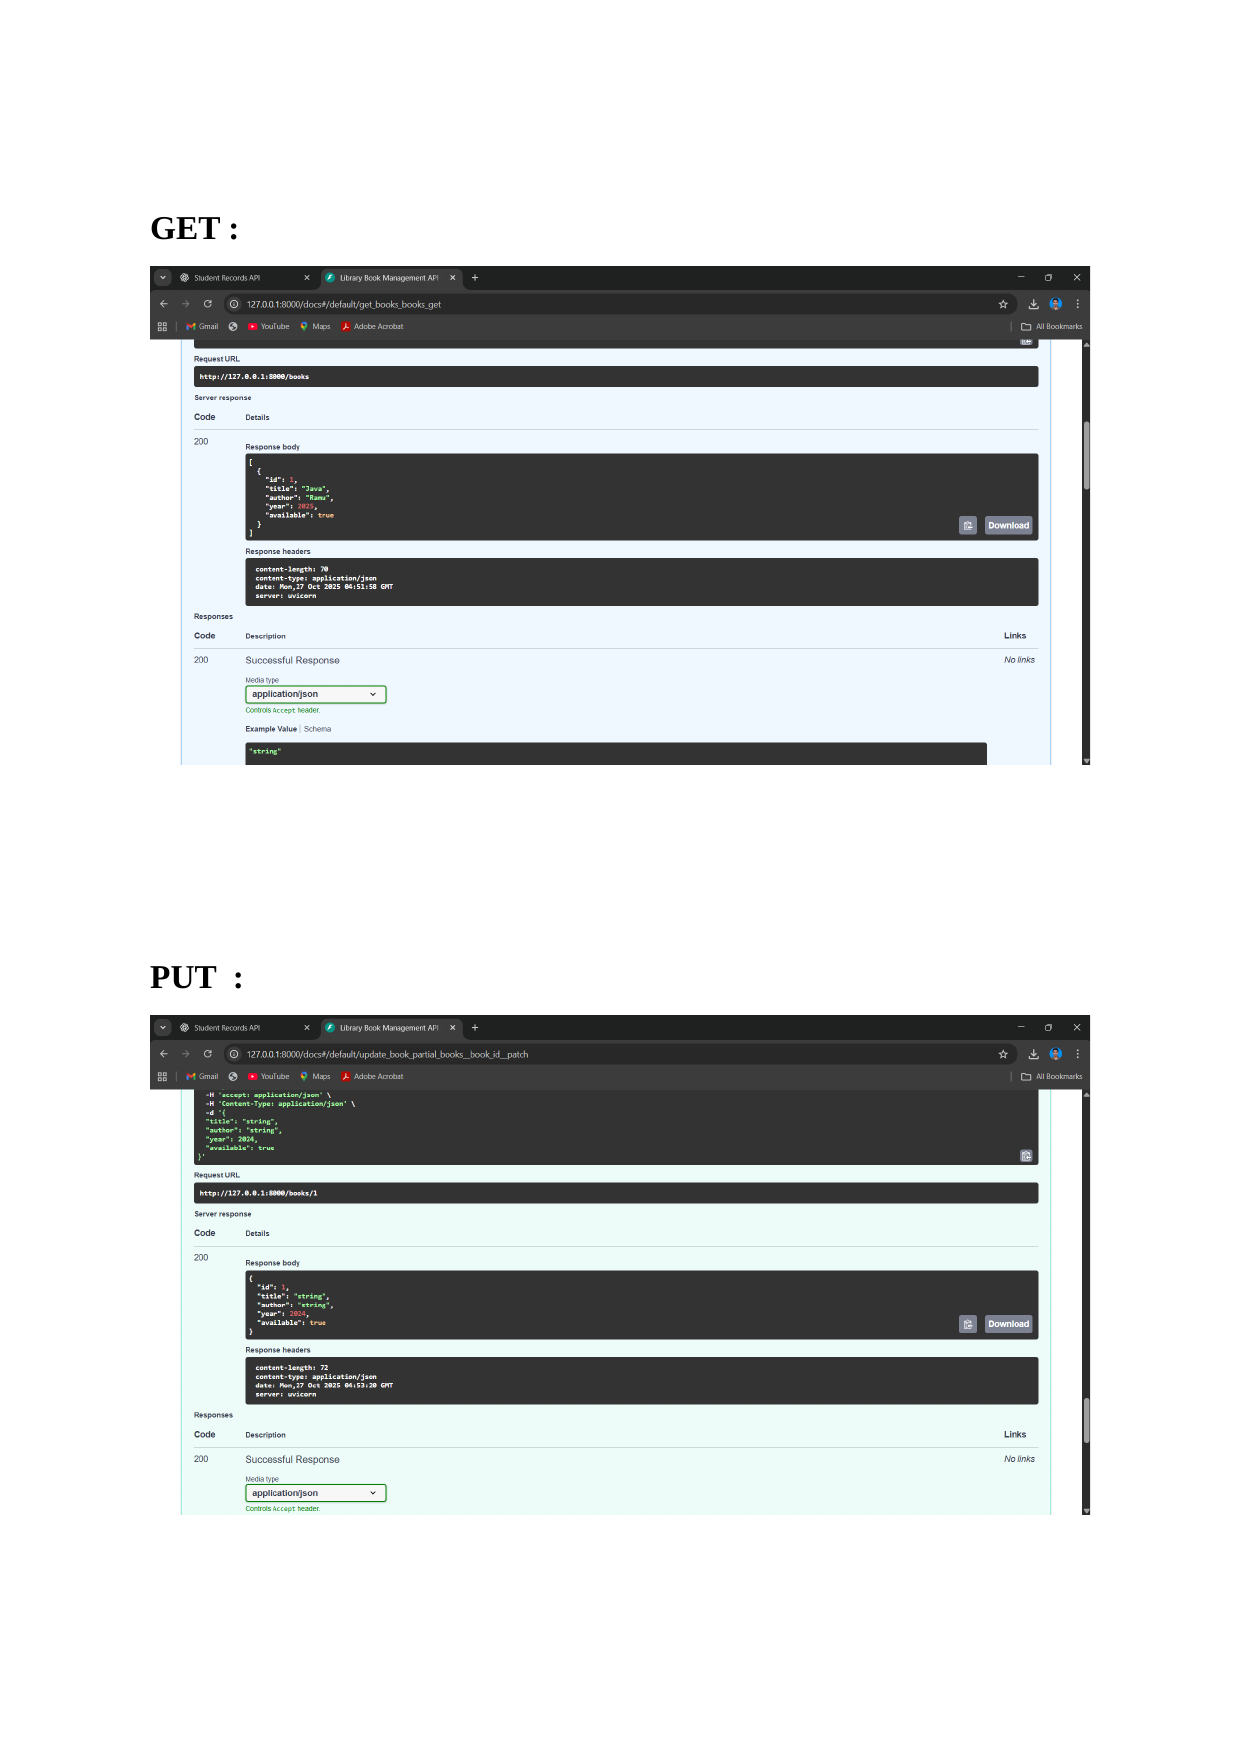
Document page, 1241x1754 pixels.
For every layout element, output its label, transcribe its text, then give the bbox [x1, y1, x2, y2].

picture [150, 266, 1091, 765]
text PUT : [150, 958, 1090, 996]
text GET : [150, 208, 1090, 246]
picture [150, 1015, 1091, 1515]
